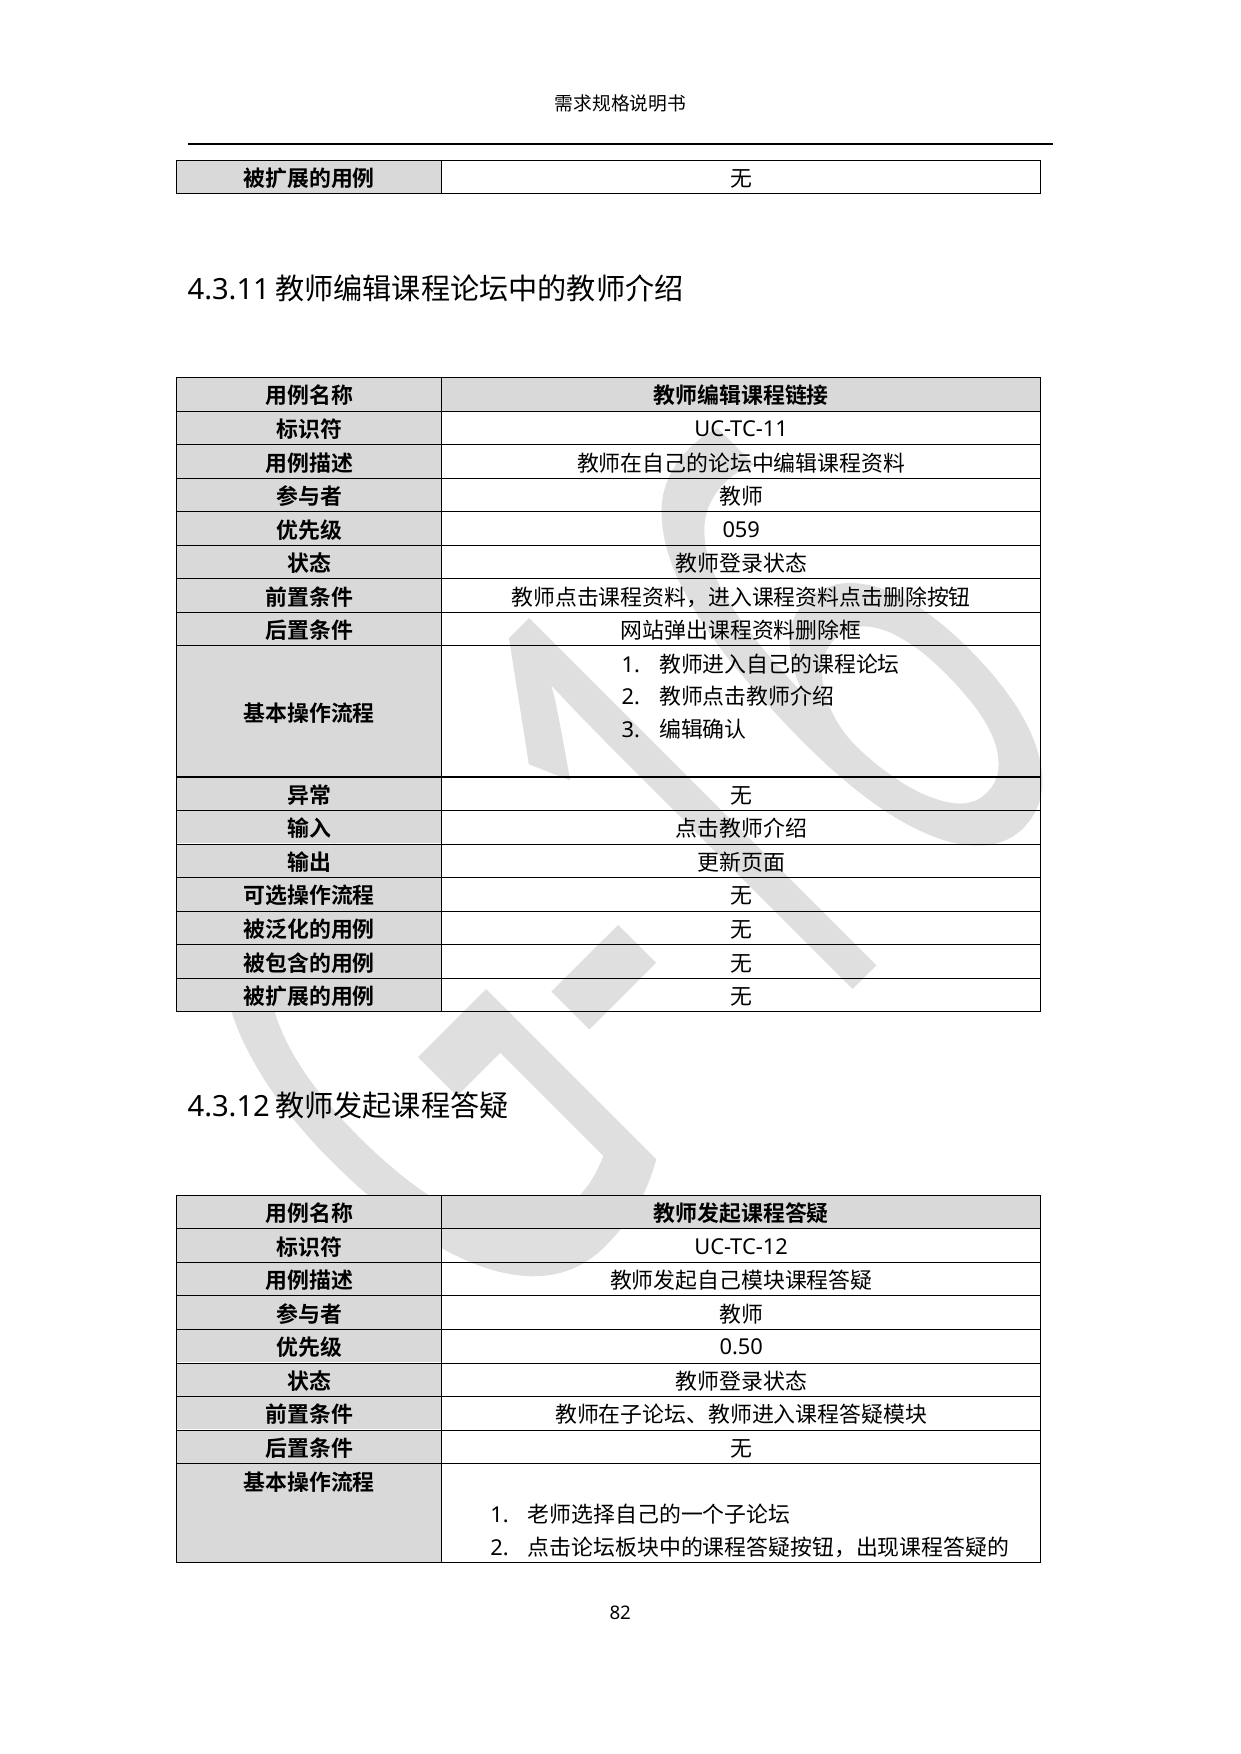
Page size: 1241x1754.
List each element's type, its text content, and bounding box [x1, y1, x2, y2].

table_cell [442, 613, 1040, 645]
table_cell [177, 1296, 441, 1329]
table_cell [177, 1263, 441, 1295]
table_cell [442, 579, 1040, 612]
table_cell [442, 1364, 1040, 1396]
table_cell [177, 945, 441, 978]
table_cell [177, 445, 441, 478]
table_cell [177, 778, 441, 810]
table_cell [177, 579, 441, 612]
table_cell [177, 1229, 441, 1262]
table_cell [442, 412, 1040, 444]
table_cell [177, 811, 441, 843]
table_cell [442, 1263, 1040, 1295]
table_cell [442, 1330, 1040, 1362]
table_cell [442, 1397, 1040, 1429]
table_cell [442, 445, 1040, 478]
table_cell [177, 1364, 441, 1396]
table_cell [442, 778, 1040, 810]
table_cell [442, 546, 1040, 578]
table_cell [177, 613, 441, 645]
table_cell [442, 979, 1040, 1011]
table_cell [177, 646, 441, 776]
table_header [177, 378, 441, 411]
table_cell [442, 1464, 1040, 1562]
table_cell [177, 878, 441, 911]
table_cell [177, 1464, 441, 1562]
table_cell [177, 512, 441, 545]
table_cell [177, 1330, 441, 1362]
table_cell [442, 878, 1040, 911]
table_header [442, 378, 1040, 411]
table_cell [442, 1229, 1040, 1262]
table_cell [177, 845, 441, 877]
subtitle 教师发起课程答疑 [187, 1072, 1053, 1137]
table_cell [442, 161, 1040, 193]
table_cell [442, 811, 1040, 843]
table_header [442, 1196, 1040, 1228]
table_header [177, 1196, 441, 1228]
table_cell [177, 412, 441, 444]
subtitle 教师编辑课程论坛中的教师介绍 [187, 254, 1053, 319]
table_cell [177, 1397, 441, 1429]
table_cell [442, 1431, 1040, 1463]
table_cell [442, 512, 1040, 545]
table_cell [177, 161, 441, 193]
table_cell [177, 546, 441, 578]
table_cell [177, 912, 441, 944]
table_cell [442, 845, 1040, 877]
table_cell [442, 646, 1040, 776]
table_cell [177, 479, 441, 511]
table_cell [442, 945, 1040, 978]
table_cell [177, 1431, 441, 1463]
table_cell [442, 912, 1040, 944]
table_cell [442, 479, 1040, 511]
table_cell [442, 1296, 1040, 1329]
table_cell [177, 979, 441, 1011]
